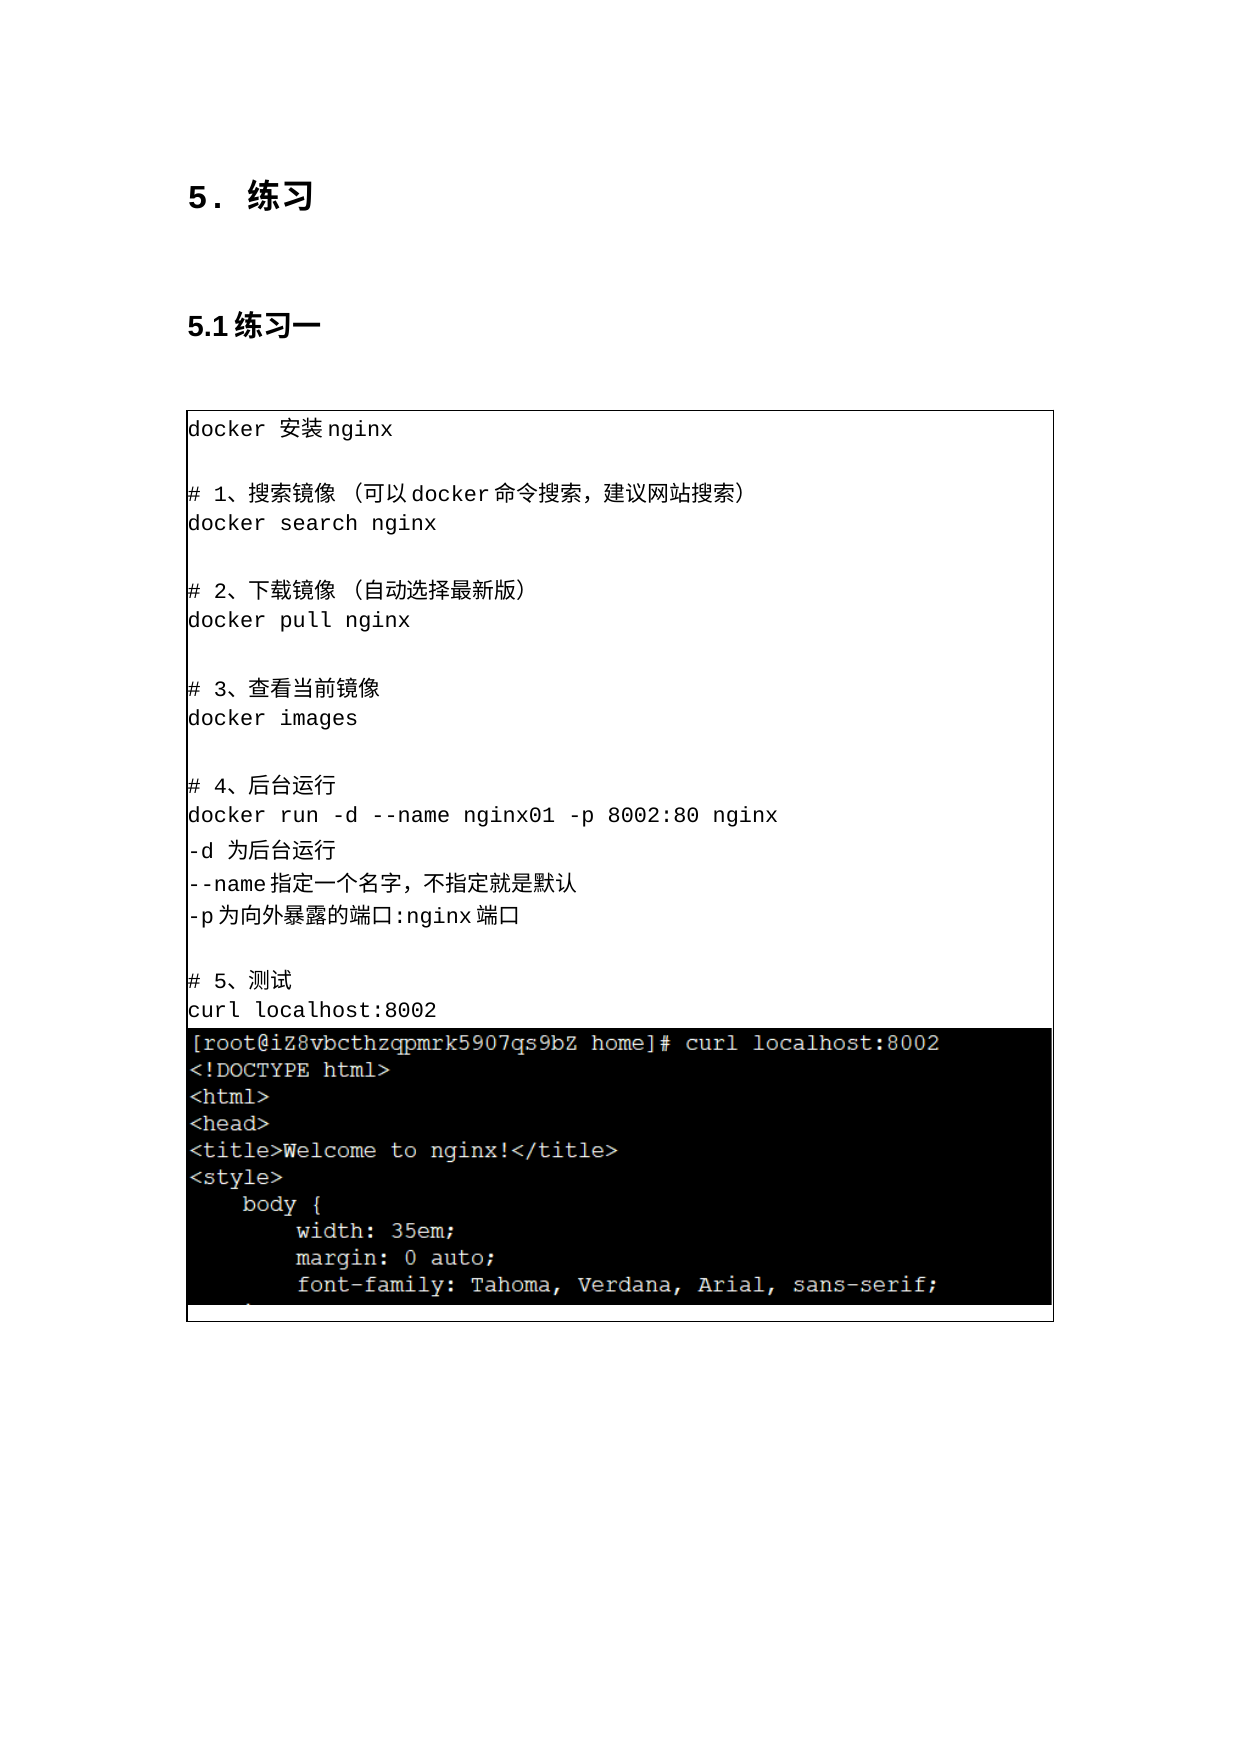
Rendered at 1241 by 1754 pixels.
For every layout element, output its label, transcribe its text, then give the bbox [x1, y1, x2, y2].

list # 3、查看当前镜像 [188, 671, 1053, 703]
subtitle 练习 [187, 162, 1053, 227]
subtitle 5.1练习一 [187, 291, 1053, 356]
list --name指定一个名字，不指定就是默认 [188, 866, 1053, 898]
list curl localhost:8002 [188, 996, 1053, 1028]
list -d 为后台运行 [188, 833, 1053, 866]
list # 2、下载镜像 （自动选择最新版） [188, 573, 1053, 606]
list # 4、后台运行 [188, 768, 1053, 801]
list # 1、搜索镜像 （可以docker命令搜索，建议网站搜索） [188, 476, 1053, 508]
list -p为向外暴露的端口:nginx端口 [188, 898, 1053, 931]
list docker run -d --name nginx01 -p 8002:80 nginx [188, 801, 1053, 833]
list docker 安装nginx [188, 411, 1053, 443]
list docker pull nginx [188, 606, 1053, 638]
picture [188, 1028, 1052, 1305]
list docker search nginx [188, 508, 1053, 541]
list docker images [188, 703, 1053, 736]
list # 5、测试 [188, 963, 1053, 996]
